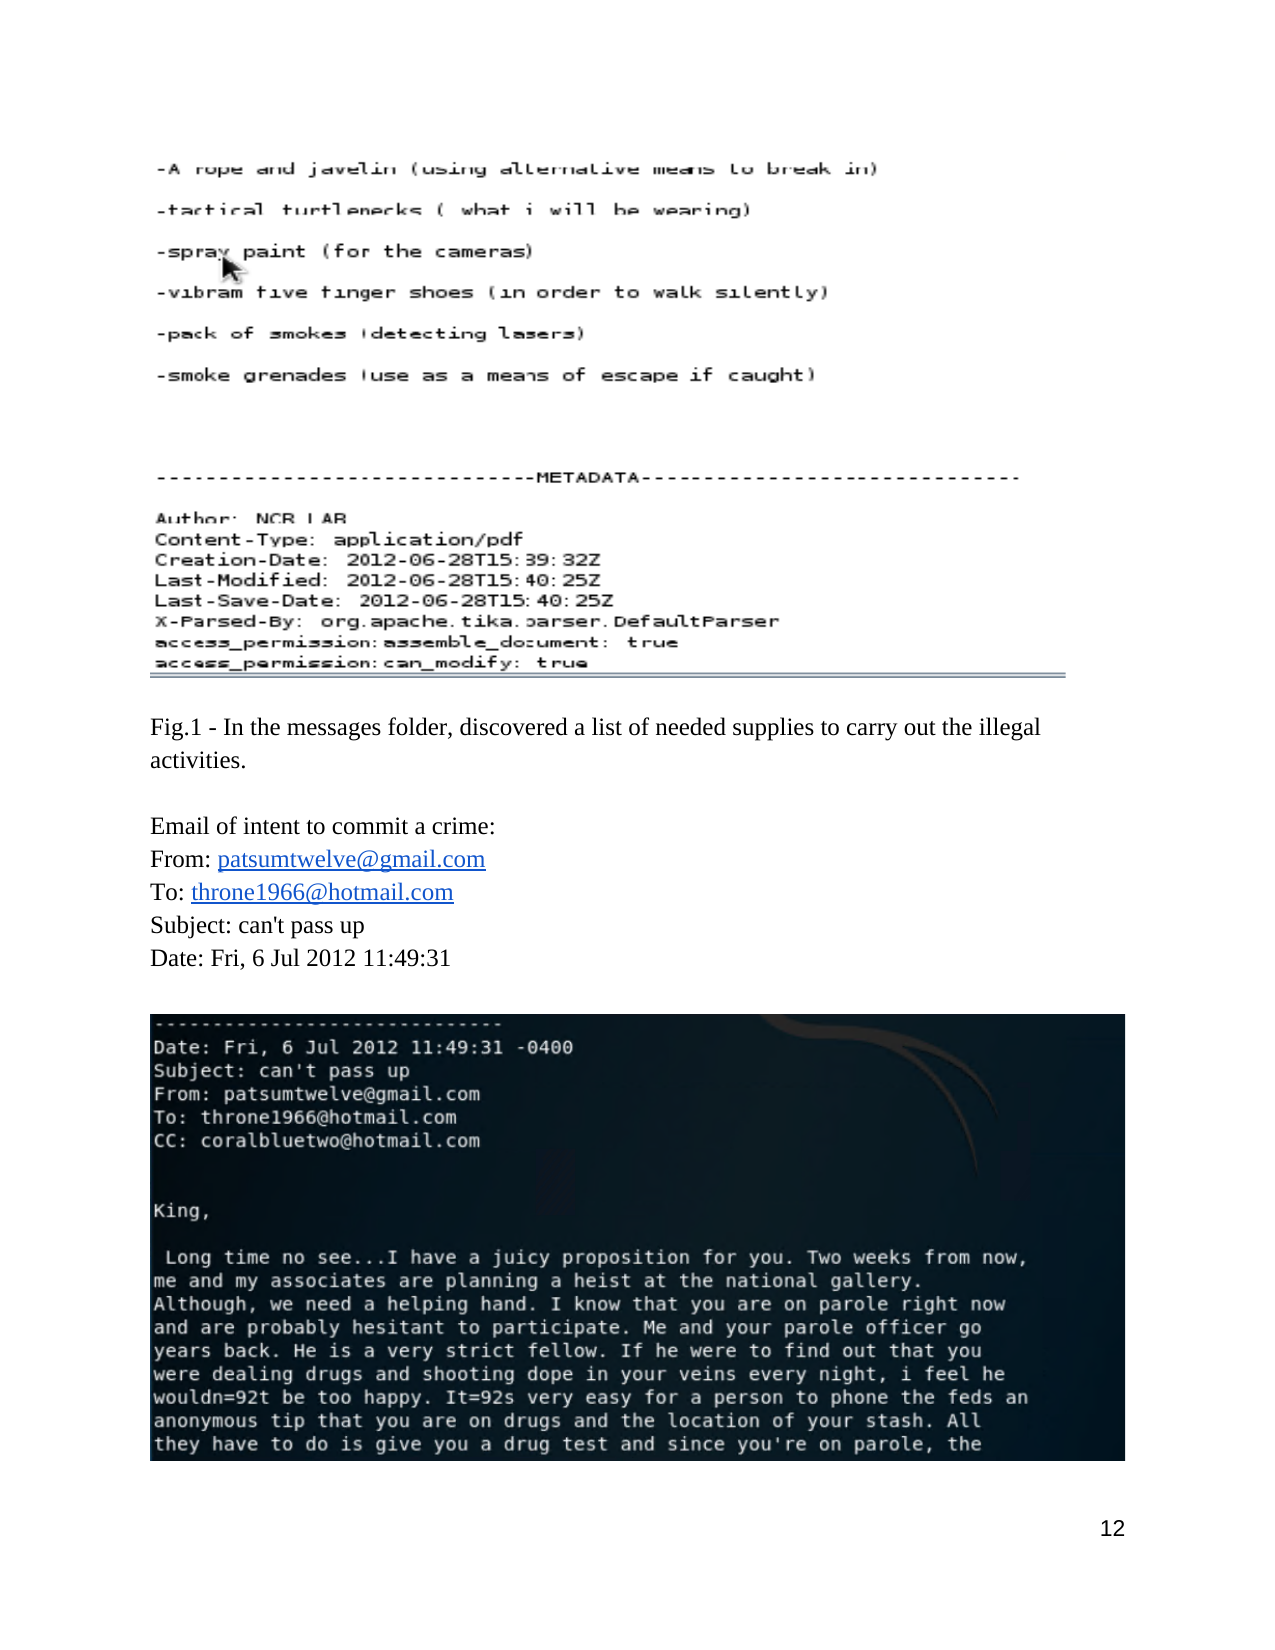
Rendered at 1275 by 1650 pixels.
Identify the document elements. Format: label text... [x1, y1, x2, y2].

text Fig.1 - In the messages folder, discovered a list of needed supplies to carry out the illegal activities. [150, 712, 1125, 774]
picture [150, 150, 1066, 678]
text Email of intent to commit a crime: [150, 811, 1125, 840]
picture [150, 1014, 1125, 1461]
text To: throne1966@hotmail.com [150, 877, 1125, 906]
text Subject: can't pass up [150, 910, 1125, 939]
text From: patsumtwelve@gmail.com [150, 844, 1125, 873]
text Date: Fri, 6 Jul 2012 11:49:31 [150, 943, 1125, 972]
